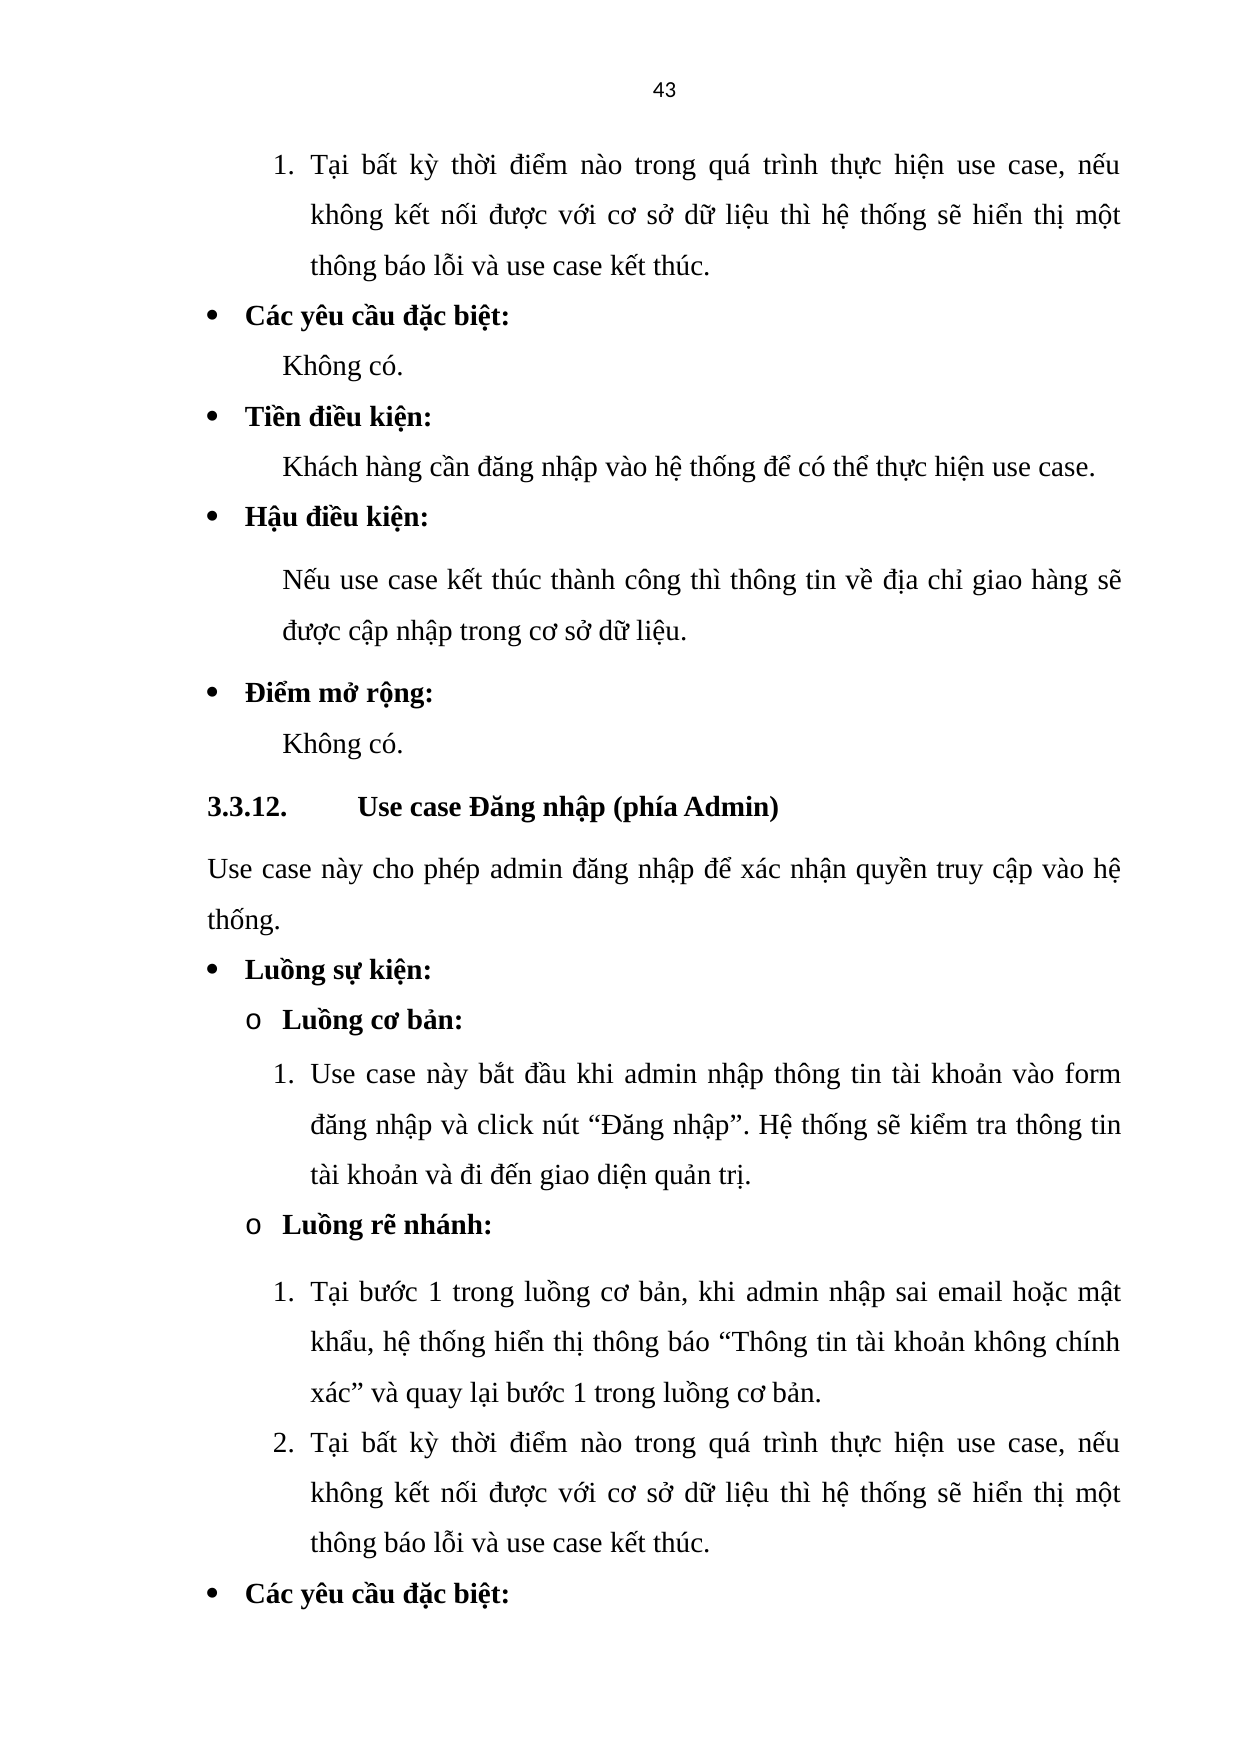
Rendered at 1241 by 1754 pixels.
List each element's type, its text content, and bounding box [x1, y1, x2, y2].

list Nếu use case kết thúc thành công thì thông tin về địa chỉ giao hàng sẽ được cập nhập trong cơ sở dữ liệu. [282, 562, 1122, 646]
list Hậu điều kiện: [207, 499, 1122, 533]
list Luồng sự kiện: [207, 952, 1122, 986]
list Tiền điều kiện: [207, 399, 1122, 432]
list Các yêu cầu đặc biệt: [207, 1576, 1122, 1609]
list Luồng cơ bản: [244, 1002, 1122, 1038]
list Luồng rẽ nhánh: [244, 1207, 1122, 1243]
list Tại bất kỳ thời điểm nào trong quá trình thực hiện use case, nếu không kết nối được với cơ sở dữ liệu thì hệ thống sẽ hiển thị một thông báo lỗi và use case kết thúc. [273, 147, 1122, 281]
list Các yêu cầu đặc biệt: [207, 298, 1122, 332]
text Không có. [207, 726, 1122, 759]
list Điểm mở rộng: [207, 675, 1122, 709]
list Tại bước 1 trong luồng cơ bản, khi admin nhập sai email hoặc mật khẩu, hệ thống hiển thị thông báo “Thông tin tài khoản không chính xác” và quay lại bước 1 trong luồng cơ bản. [273, 1274, 1122, 1408]
text Use case này cho phép admin đăng nhập để xác nhận quyền truy cập vào hệ thống. [207, 851, 1122, 935]
list Use case này bắt đầu khi admin nhập thông tin tài khoản vào form đăng nhập và click nút “Đăng nhập”. Hệ thống sẽ kiểm tra thông tin tài khoản và đi đến giao diện quản trị. [273, 1057, 1122, 1191]
text Không có. [282, 348, 1122, 382]
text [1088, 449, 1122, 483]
list Tại bất kỳ thời điểm nào trong quá trình thực hiện use case, nếu không kết nối được với cơ sở dữ liệu thì hệ thống sẽ hiển thị một thông báo lỗi và use case kết thúc. [273, 1425, 1122, 1559]
subtitle Use case Đăng nhập (phía Admin) [207, 789, 1122, 822]
